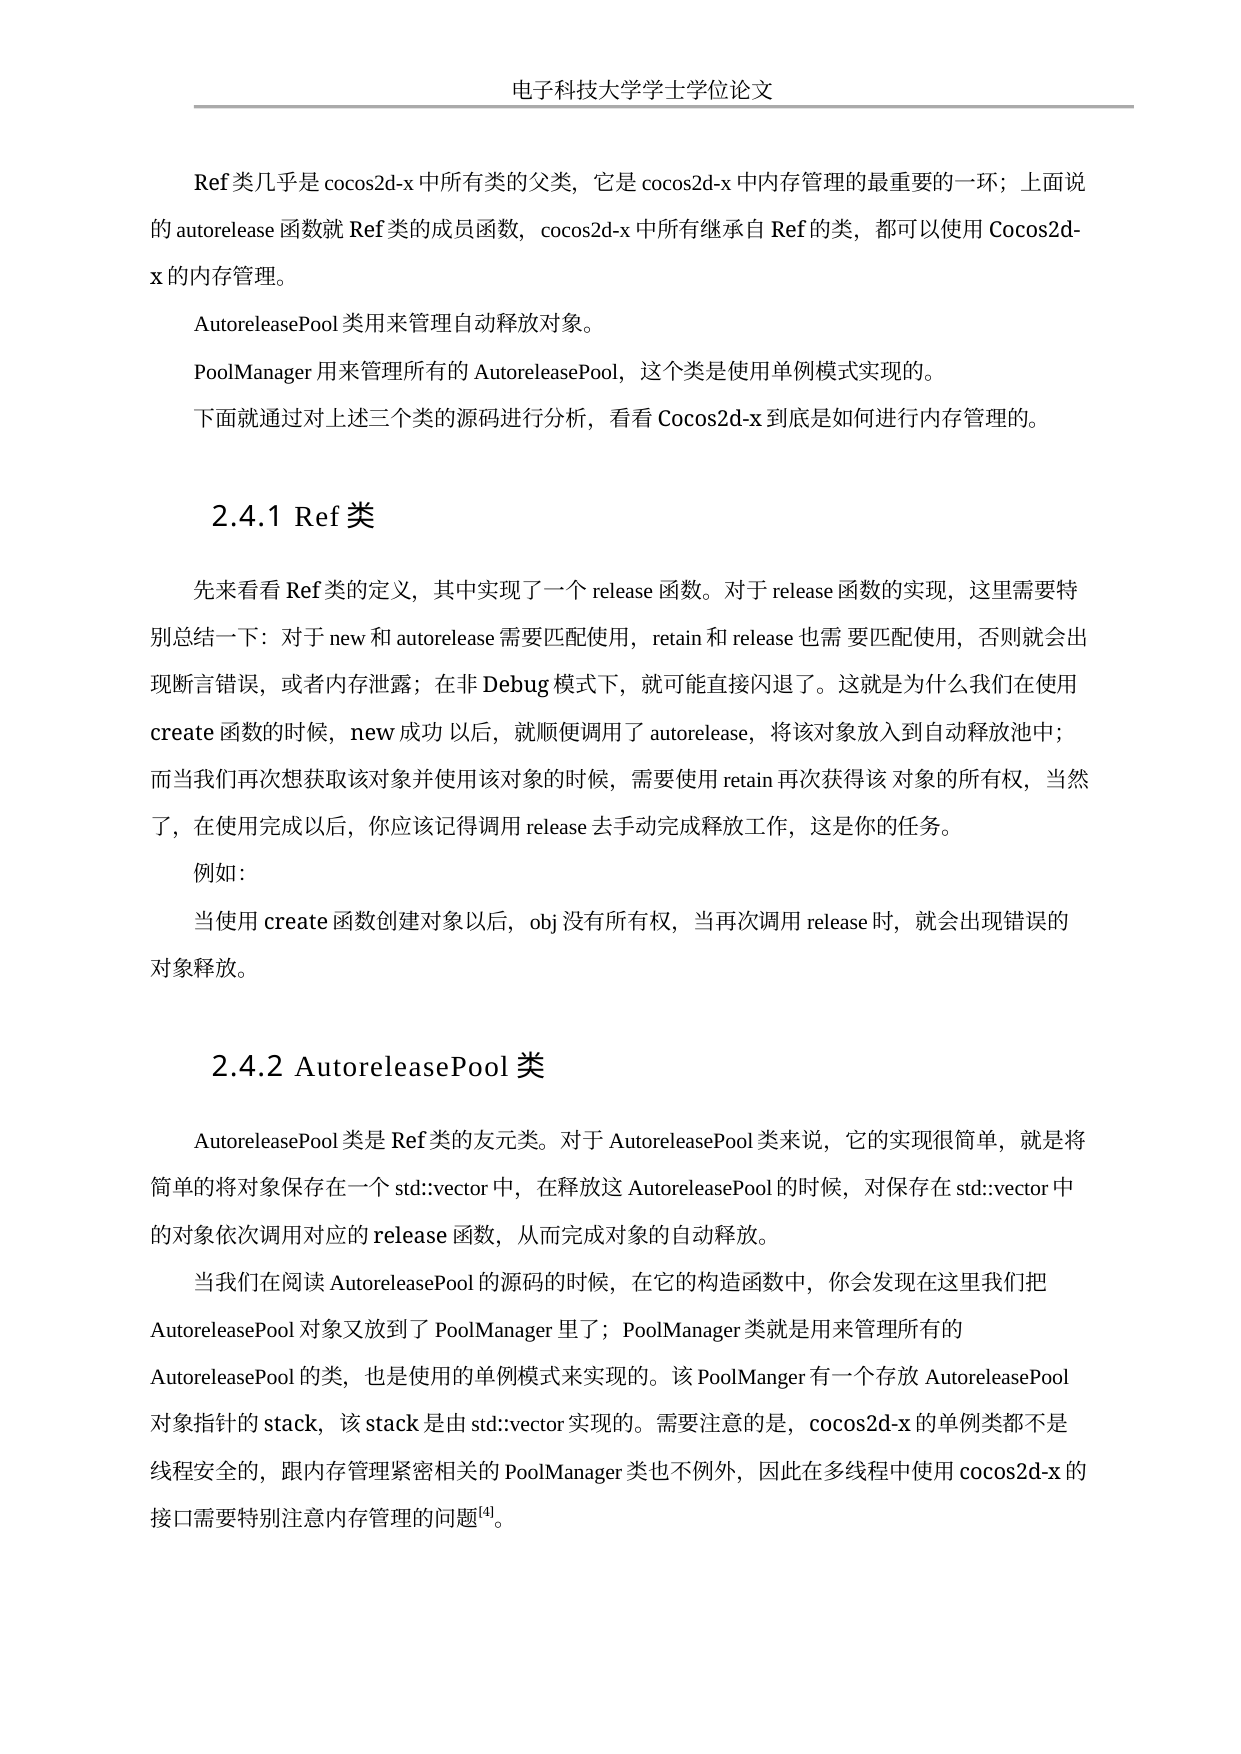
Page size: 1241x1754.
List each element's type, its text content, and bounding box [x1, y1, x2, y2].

text PoolManager用来管理所有的AutoreleasePool，这个类是使用单例模式实现的。 [150, 354, 1090, 385]
text Ref类几乎是cocos2d-x中所有类的父类，它是cocos2d-x中内存管理的最重要的一环；上面说的autorelease函数就Ref类的成员函数，cocos2d-x中所有继承自Ref的类，都可以使用Cocos2d-x的内存管理。 [150, 165, 1090, 291]
text AutoreleasePool类用来管理自动释放对象。 [150, 307, 1090, 338]
subtitle 2.4.2 AutoreleasePool类 [150, 1043, 1090, 1085]
text 当我们在阅读AutoreleasePool的源码的时候，在它的构造函数中，你会发现在这里我们把AutoreleasePool对象又放到了PoolManager里了；PoolManager类就是用来管理所有的AutoreleasePool的类，也是使用的单例模式来实现的。该PoolManger有一个存放 AutoreleasePool对象指针的stack，该stack是由std::vector实现的。需要注意的是，cocos2d-x的单例类都不是 线程安全的，跟内存管理紧密相关的PoolManager类也不例外，因此在多线程中使用cocos2d-x的接口需要特别注意内存管理的问题[4]。 [150, 1265, 1090, 1533]
subtitle 2.4.1 Ref类 [150, 493, 1090, 535]
text AutoreleasePool类是Ref类的友元类。对于AutoreleasePool类来说，它的实现很简单，就是将简单的将对象保存在一个std::vector中，在释放这AutoreleasePool的时候，对保存在std::vector中的对象依次调用对应的release函数，从而完成对象的自动释放。 [150, 1123, 1090, 1249]
text 先来看看Ref类的定义，其中实现了一个 release 函数。对于release函数的实现，这里需要特别总结一下：对于new和autorelease需要匹配使用，retain和release也需 要匹配使用，否则就会出现断言错误，或者内存泄露；在非Debug模式下，就可能直接闪退了。这就是为什么我们在使用create函数的时候，new成功 以后，就顺便调用了autorelease，将该对象放入到自动释放池中；而当我们再次想获取该对象并使用该对象的时候，需要使用retain再次获得该 对象的所有权，当然了，在使用完成以后，你应该记得调用release去手动完成释放工作，这是你的任务。 [150, 573, 1090, 841]
text 例如： [150, 857, 1090, 888]
text 当使用create函数创建对象以后，obj没有所有权，当再次调用release时，就会出现错误的对象释放。 [150, 904, 1090, 983]
text 下面就通过对上述三个类的源码进行分析，看看Cocos2d-x到底是如何进行内存管理的。 [150, 401, 1090, 433]
